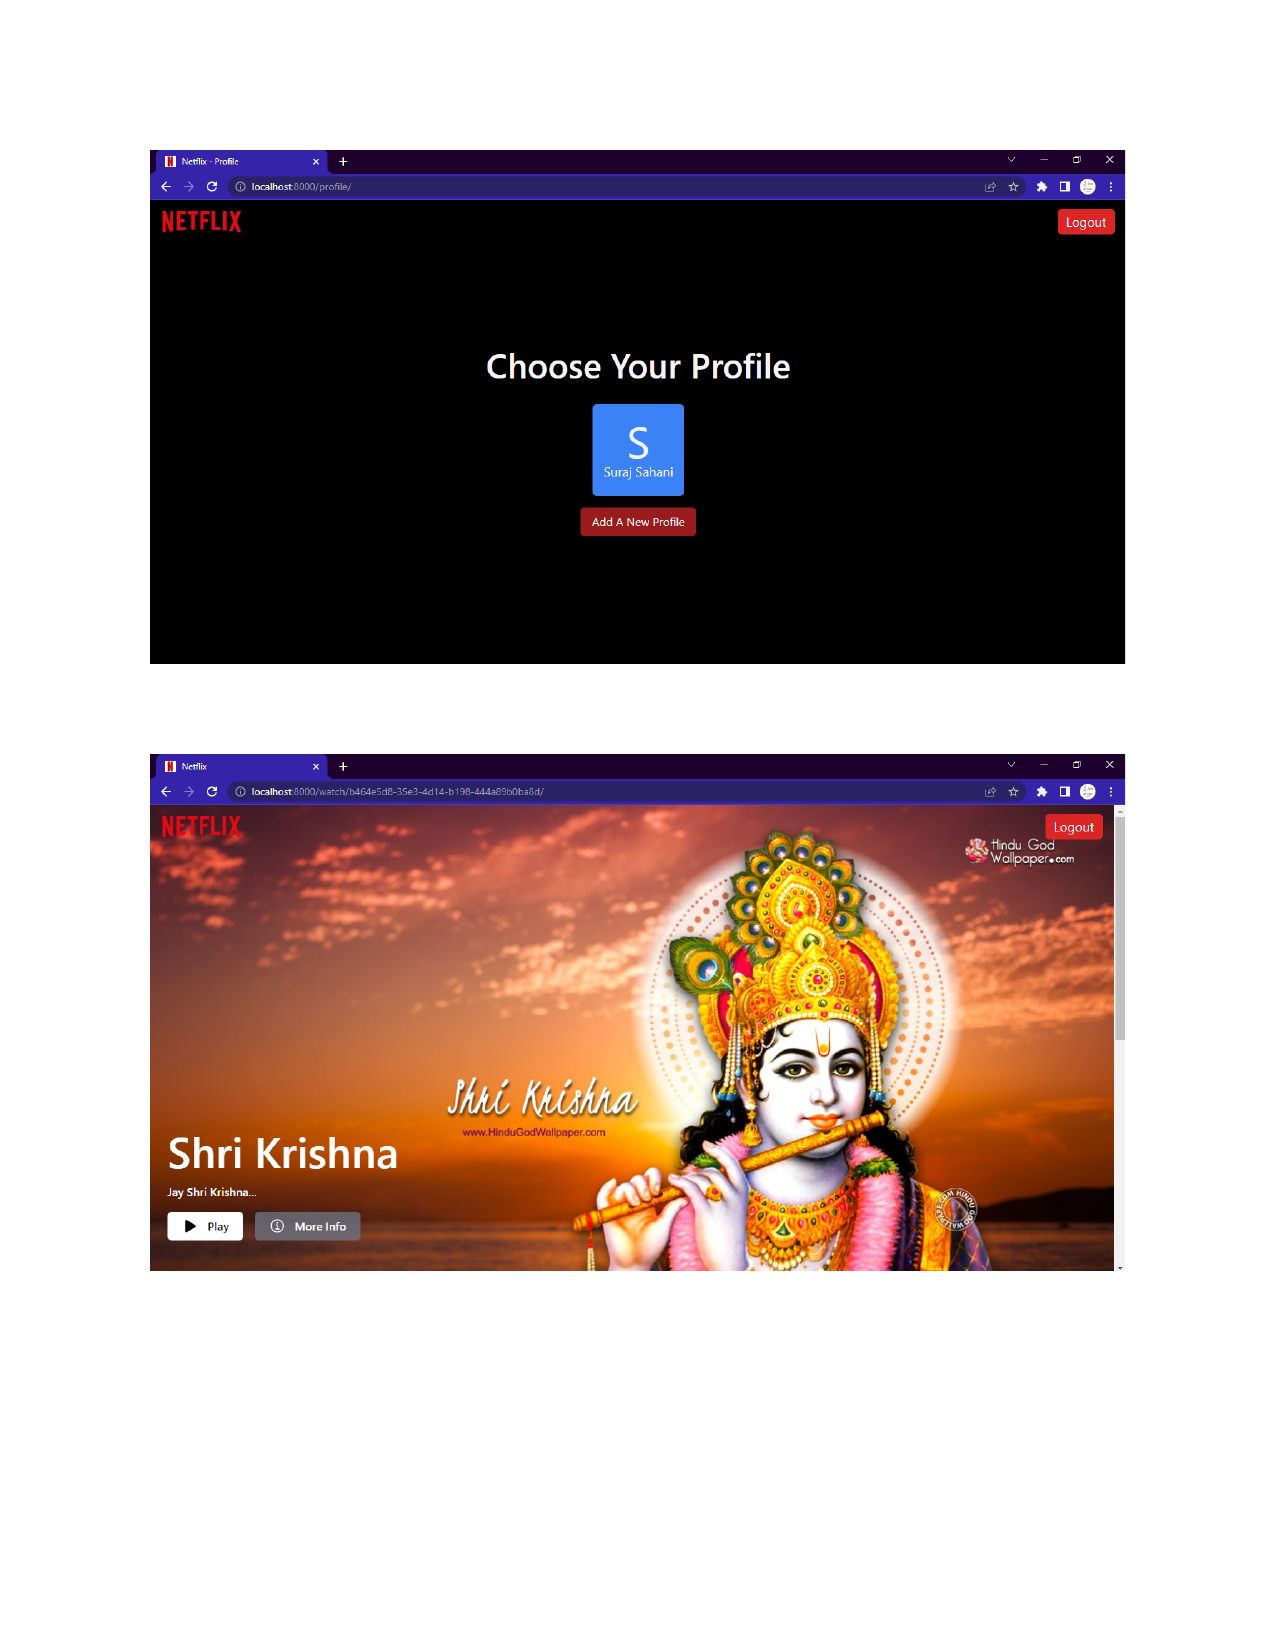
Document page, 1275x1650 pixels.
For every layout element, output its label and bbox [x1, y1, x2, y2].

picture [150, 150, 1125, 664]
picture [150, 754, 1125, 1271]
